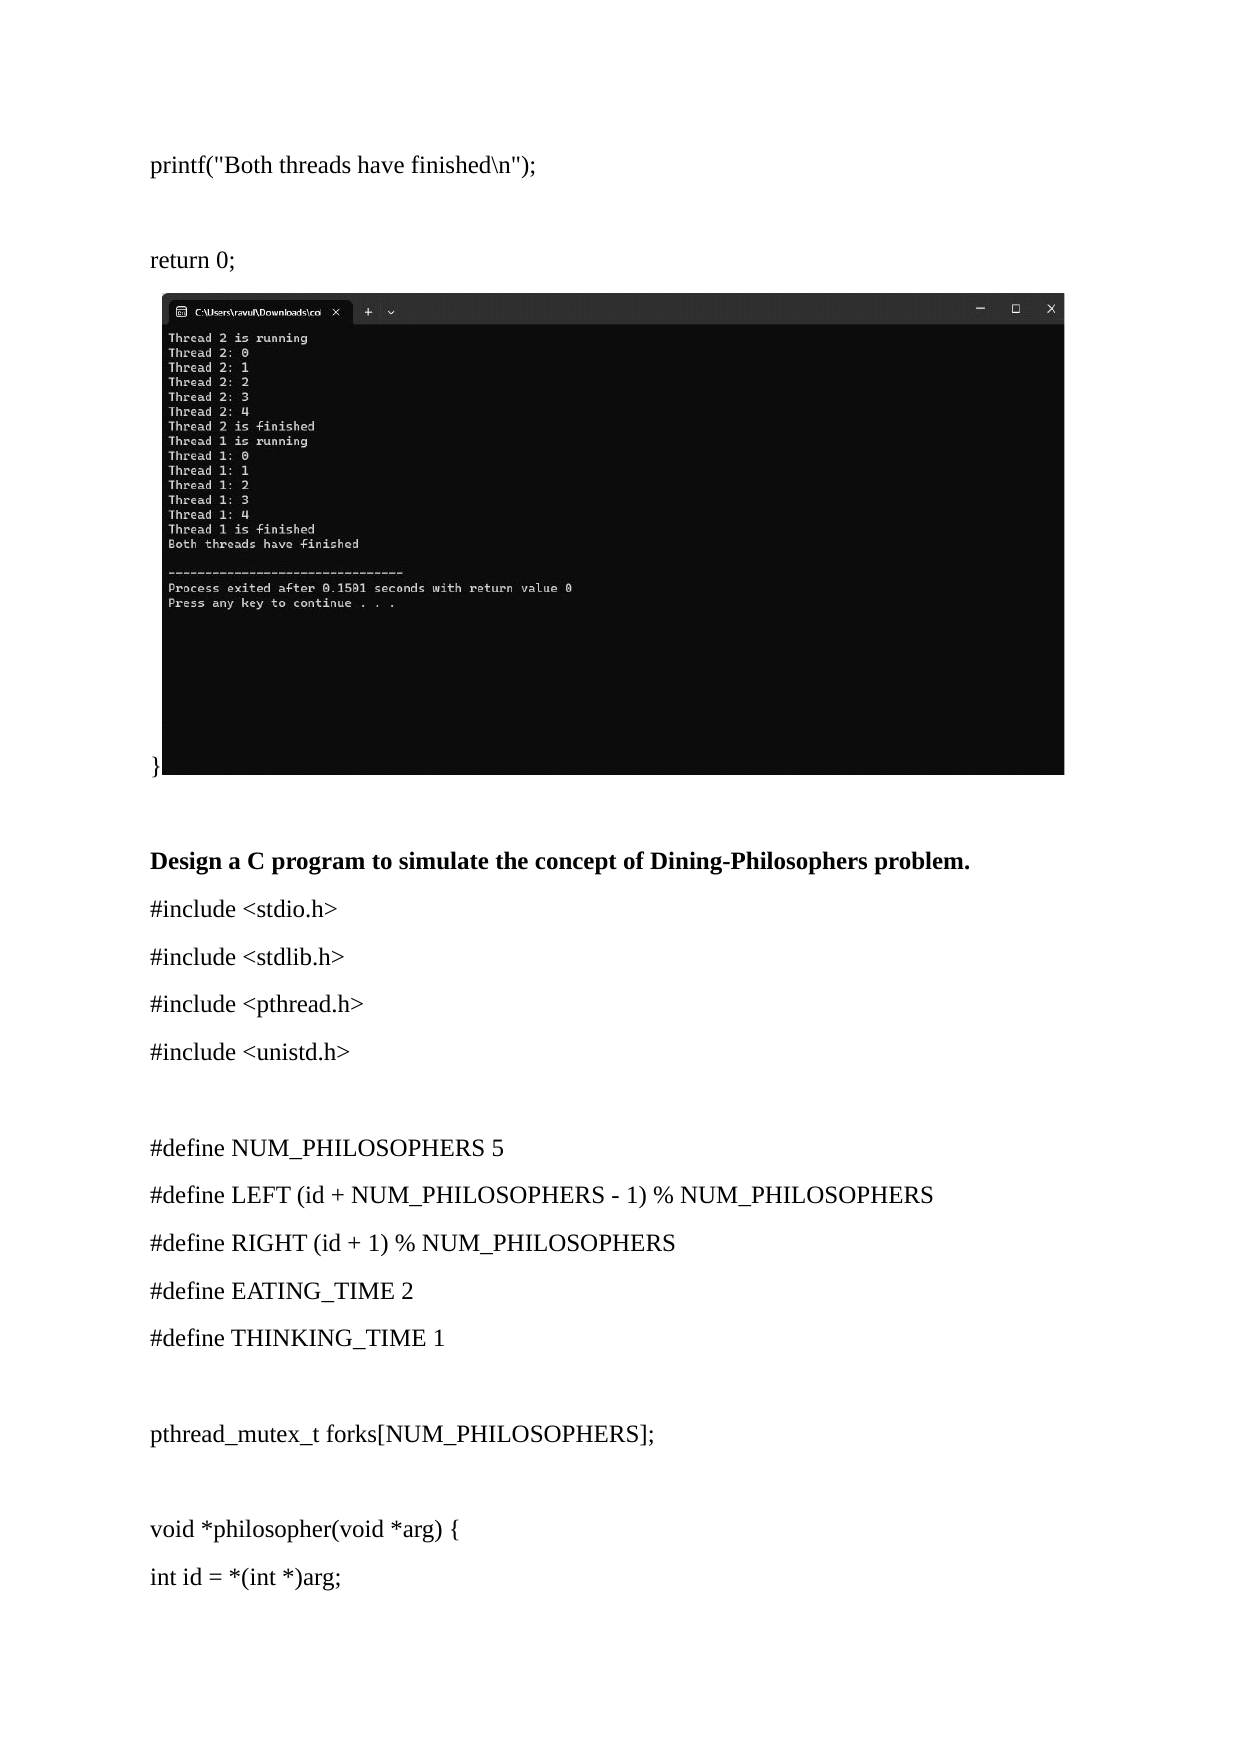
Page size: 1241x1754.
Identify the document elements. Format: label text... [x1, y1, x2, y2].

text #include <stdlib.h> [150, 942, 1090, 971]
text printf("Both threads have finished\n"); [150, 150, 1090, 179]
text pthread_mutex_t forks[NUM_PHILOSOPHERS]; [150, 1419, 1090, 1448]
picture [162, 293, 1065, 775]
text int id = *(int *)arg; [150, 1562, 1090, 1591]
text return 0; [150, 245, 1090, 274]
text #include <unistd.h> [150, 1037, 1090, 1066]
text #define EATING_TIME 2 [150, 1276, 1090, 1304]
text Design a C program to simulate the concept of Dining-Philosophers problem. [150, 846, 1090, 875]
text #define THINKING_TIME 1 [150, 1323, 1090, 1352]
text #include <stdio.h> [150, 894, 1090, 923]
text #define RIGHT (id + 1) % NUM_PHILOSOPHERS [150, 1228, 1090, 1257]
text #define NUM_PHILOSOPHERS 5 [150, 1133, 1090, 1161]
text #include <pthread.h> [150, 989, 1090, 1018]
text #define LEFT (id + NUM_PHILOSOPHERS - 1) % NUM_PHILOSOPHERS [150, 1180, 1090, 1209]
text void *philosopher(void *arg) { [150, 1514, 1090, 1543]
